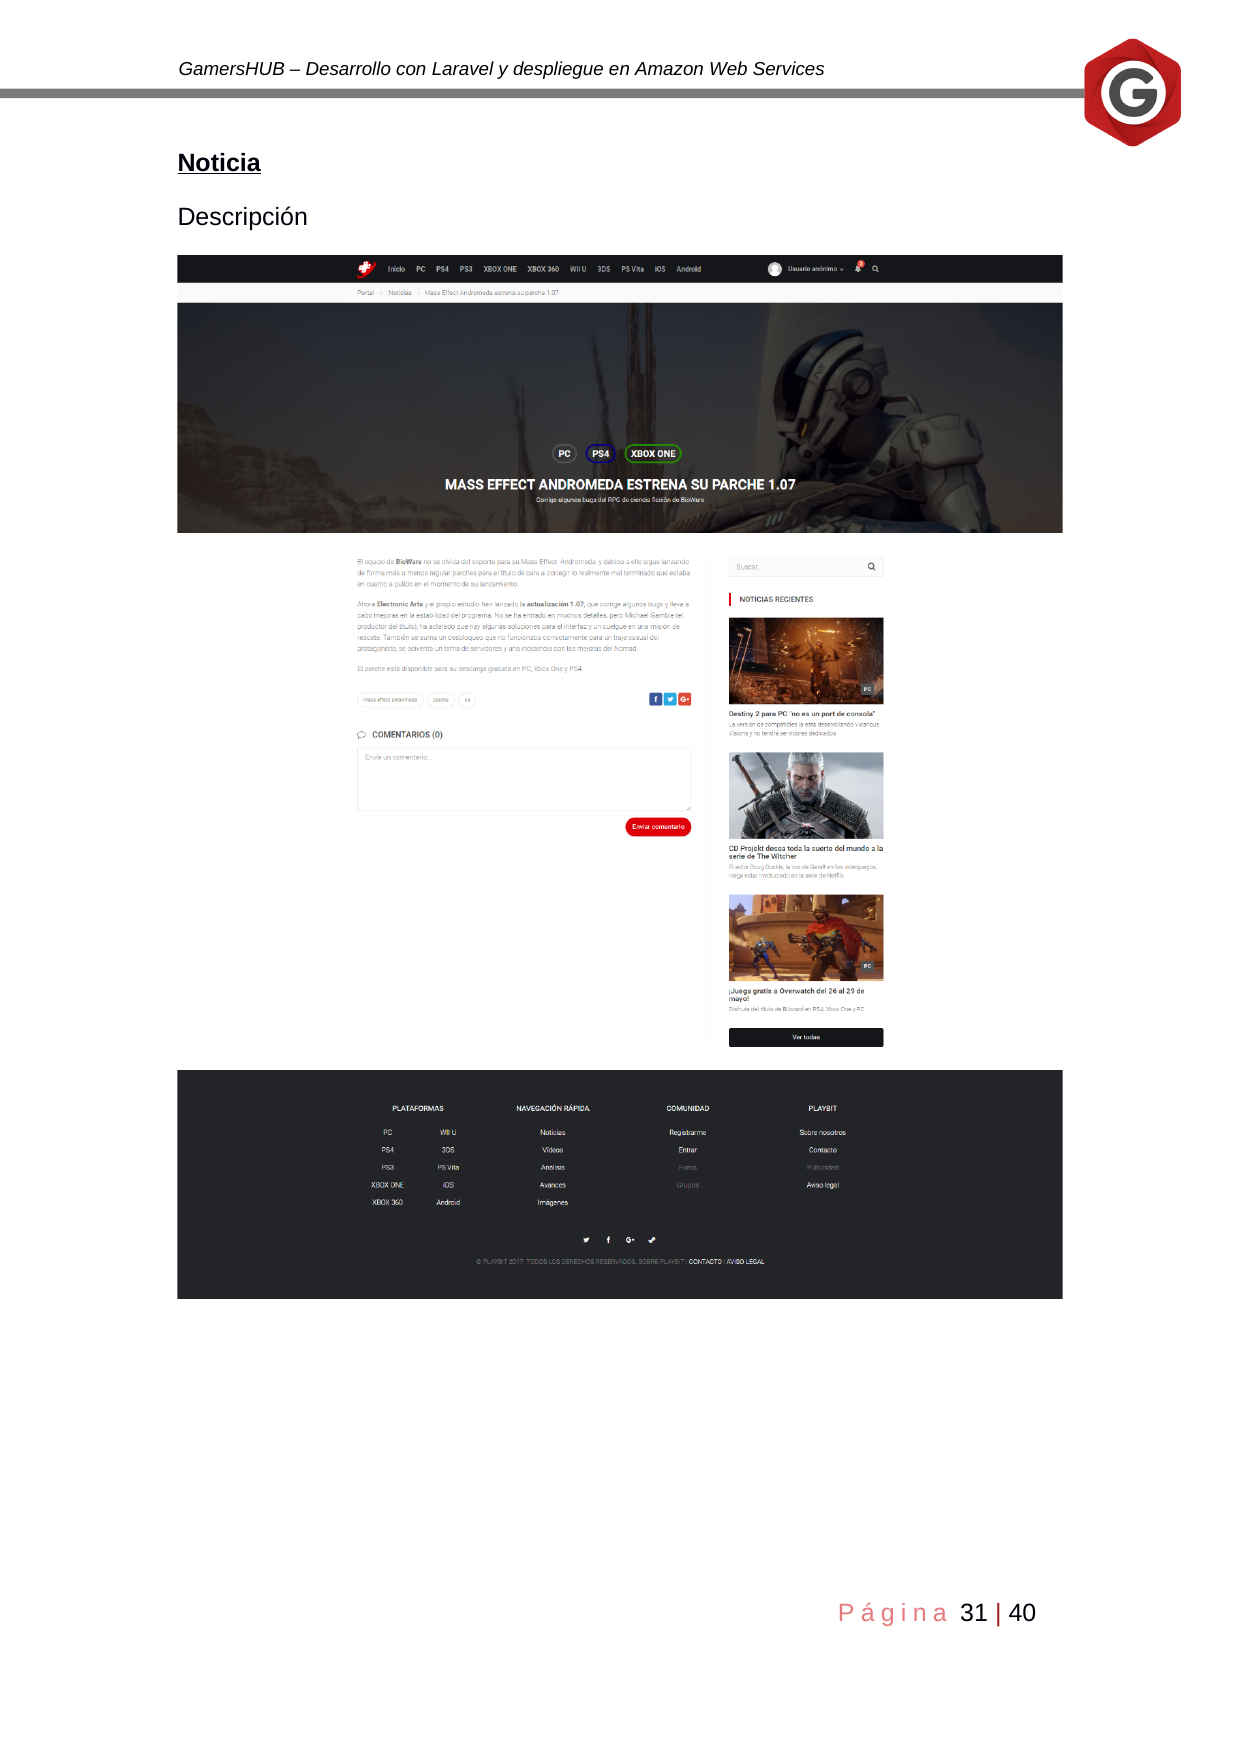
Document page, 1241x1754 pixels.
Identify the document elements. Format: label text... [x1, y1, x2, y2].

text Descripción [177, 201, 1063, 230]
picture [1073, 33, 1192, 152]
picture [177, 255, 1063, 1299]
text Noticia [177, 148, 1063, 176]
